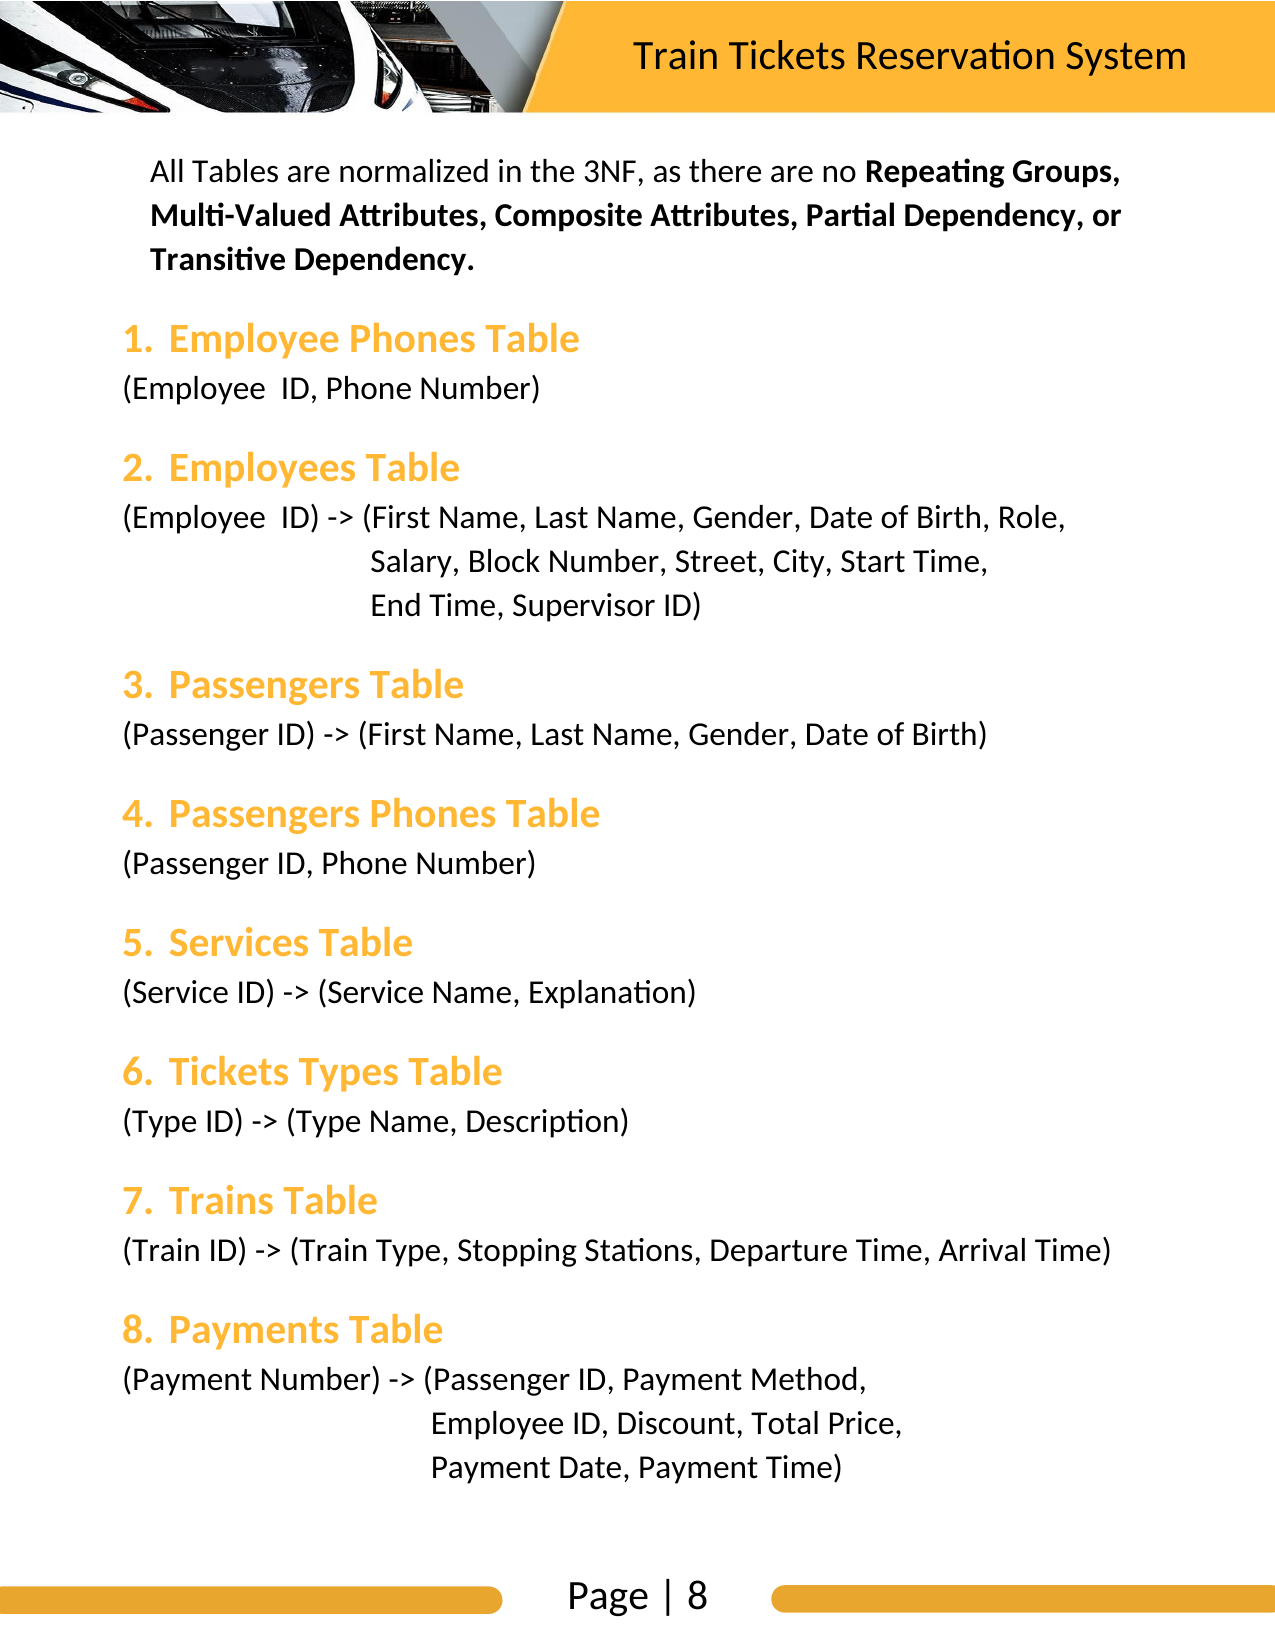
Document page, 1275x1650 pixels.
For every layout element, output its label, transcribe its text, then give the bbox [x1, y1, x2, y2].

list (Passenger ID, Phone Number) [122, 842, 1125, 883]
list Employees Table [122, 441, 1125, 492]
list Passengers Phones Table [122, 787, 1125, 838]
list All Tables are normalized in the 3NF, as there are no Repeating Groups, Multi-Valued Attributes, Composite Attributes, Partial Dependency, or Transitive Dependency. [150, 150, 1125, 279]
list Employee Phones Table [122, 312, 1125, 363]
list Services Table [122, 916, 1125, 967]
list Passengers Table [122, 658, 1125, 709]
list (Passenger ID) -> (First Name, Last Name, Gender, Date of Birth) [122, 713, 1125, 754]
picture [0, 1, 1275, 120]
list End Time, Supervisor ID) [122, 584, 1125, 625]
list Payments Table [122, 1303, 1125, 1354]
list (Type ID) -> (Type Name, Description) [122, 1100, 1125, 1141]
list Employee ID, Discount, Total Price, [122, 1402, 1125, 1443]
list (Employee ID, Phone Number) [122, 367, 1125, 408]
list (Payment Number) -> (Passenger ID, Payment Method, [122, 1358, 1125, 1399]
list Salary, Block Number, Street, City, Start Time, [122, 540, 1125, 581]
list (Service ID) -> (Service Name, Explanation) [122, 971, 1125, 1012]
list (Train ID) -> (Train Type, Stopping Stations, Departure Time, Arrival Time) [122, 1229, 1125, 1270]
list Tickets Types Table [122, 1045, 1125, 1096]
list Payment Date, Payment Time) [122, 1446, 1125, 1487]
list (Employee ID) -> (First Name, Last Name, Gender, Date of Birth, Role, [122, 496, 1125, 537]
list Trains Table [122, 1174, 1125, 1225]
